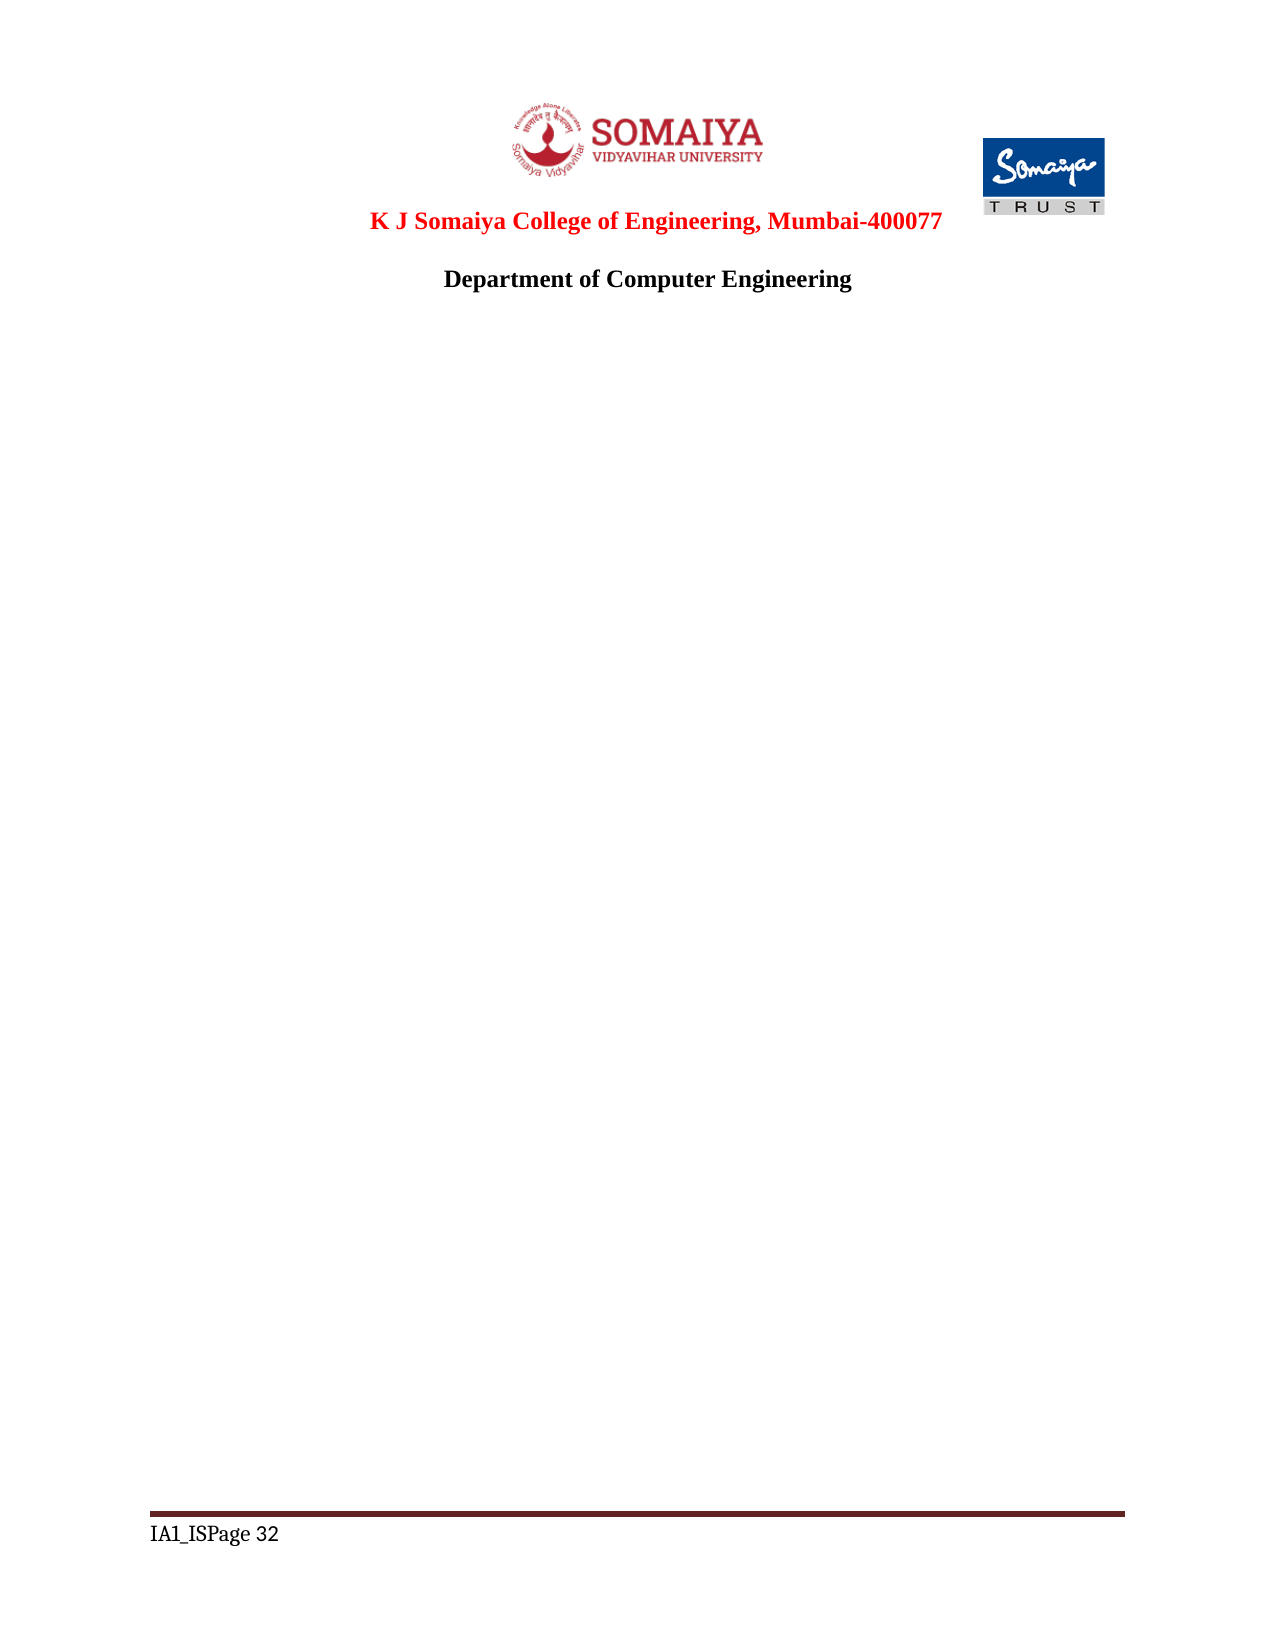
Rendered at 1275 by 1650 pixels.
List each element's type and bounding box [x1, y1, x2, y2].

picture [983, 138, 1105, 215]
picture [512, 103, 763, 177]
